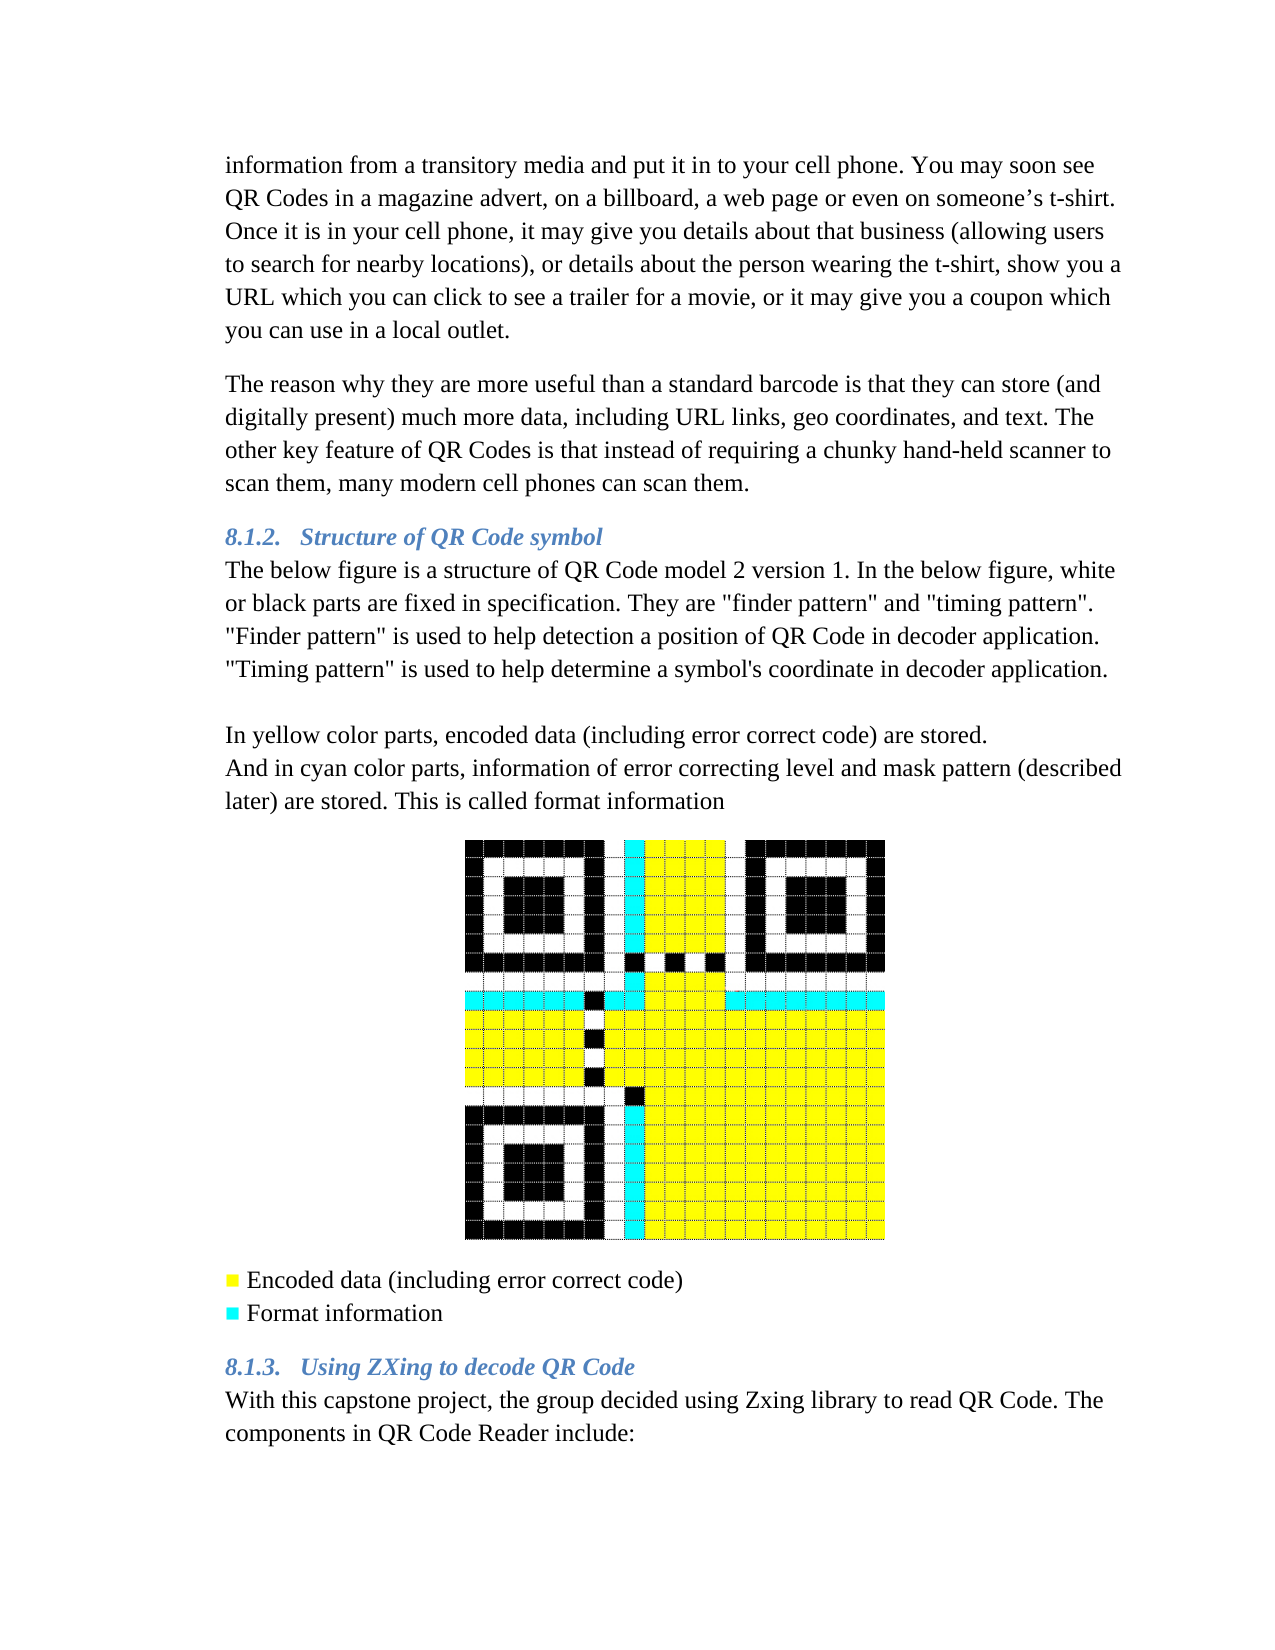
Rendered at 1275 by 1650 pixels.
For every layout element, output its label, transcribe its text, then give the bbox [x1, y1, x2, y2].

subtitle Structure of QR Code symbol [225, 522, 1125, 551]
text ■ Encoded data (including error correct code) ■ Format information [225, 1265, 1125, 1327]
list With this capstone project, the group decided using Zxing library to read QR Code. The components in QR Code Reader include: [225, 1385, 1125, 1447]
picture [465, 840, 885, 1240]
text The reason why they are more useful than a standard barcode is that they can store (and digitally present) much more data, including URL links, geo coordinates, and text. The other key feature of QR Codes is that instead of requiring a chunky hand-held scanner to scan them, many modern cell phones can scan them. [225, 369, 1125, 497]
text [225, 150, 1125, 344]
text The below figure is a structure of QR Code model 2 version 1. In the below figure, white or black parts are fixed in specification. They are "finder pattern" and "timing pattern". "Finder pattern" is used to help detection a position of QR Code in decoder application. "Timing pattern" is used to help determine a symbol's coordinate in decoder application. In yellow color parts, encoded data (including error correct code) are stored. And in cyan color parts, information of error correcting level and mask pattern (described later) are stored. This is called format information [225, 555, 1125, 815]
subtitle Using ZXing to decode QR Code [225, 1352, 1125, 1381]
